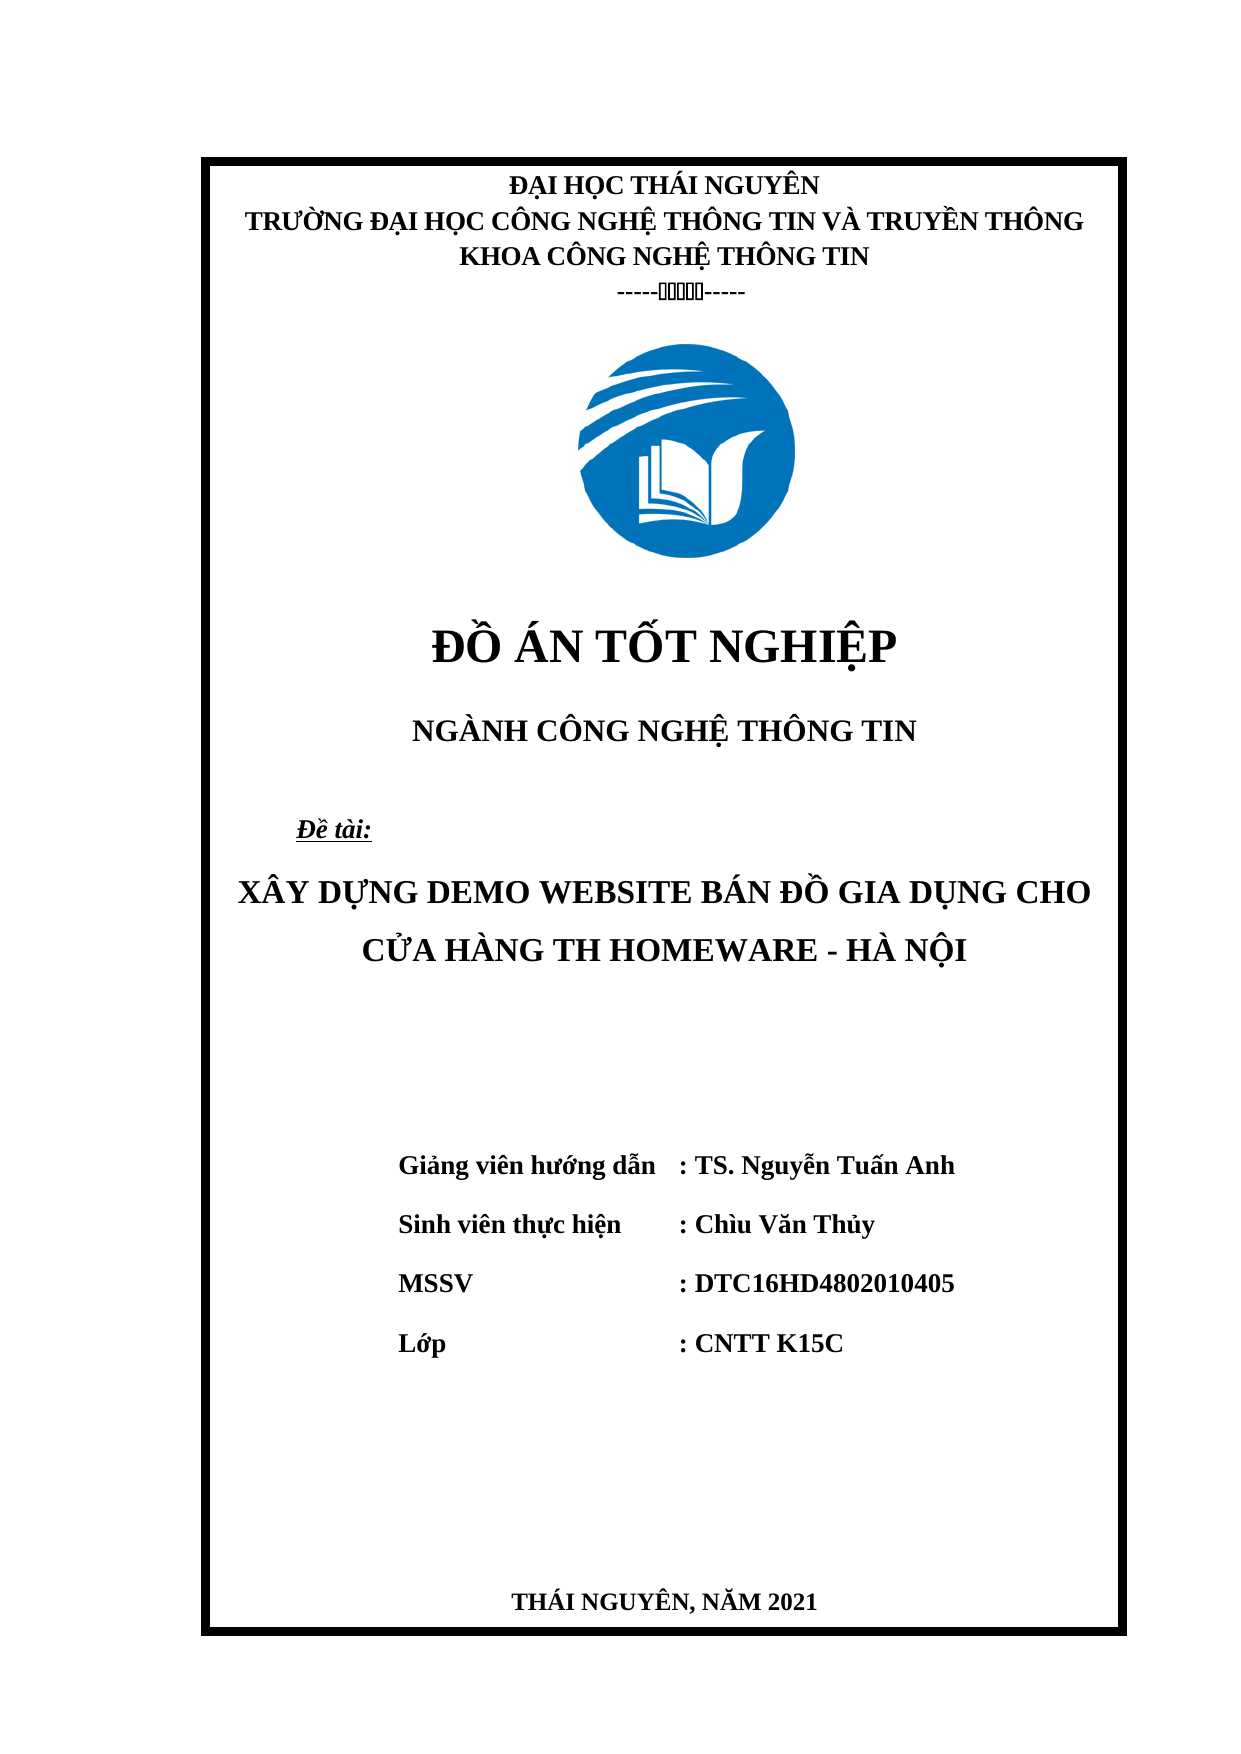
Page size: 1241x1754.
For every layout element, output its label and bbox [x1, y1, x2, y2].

picture [559, 327, 814, 576]
